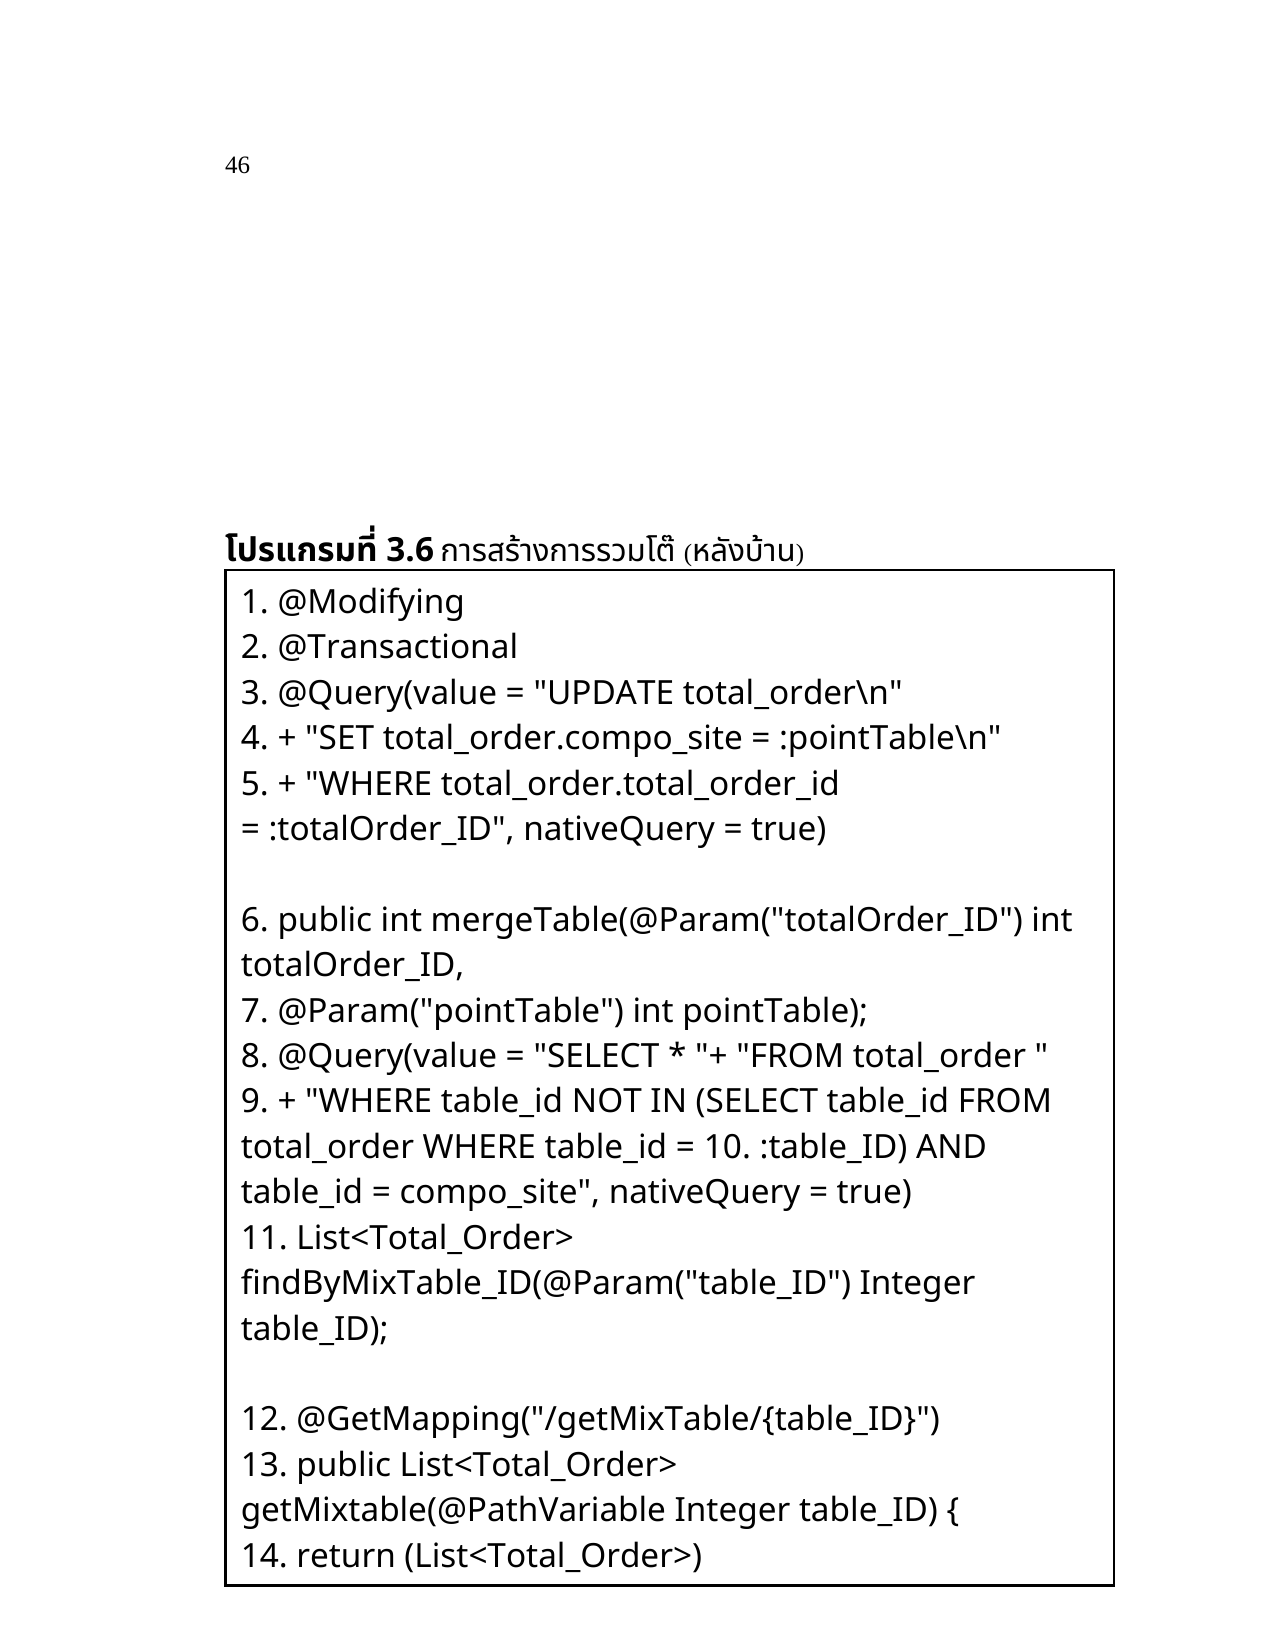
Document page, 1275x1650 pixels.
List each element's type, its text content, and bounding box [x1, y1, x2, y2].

text โปรแกรมที่ 3.6 การสร้างการรวมโต๊ (หลังบ้าน) [225, 525, 1125, 576]
